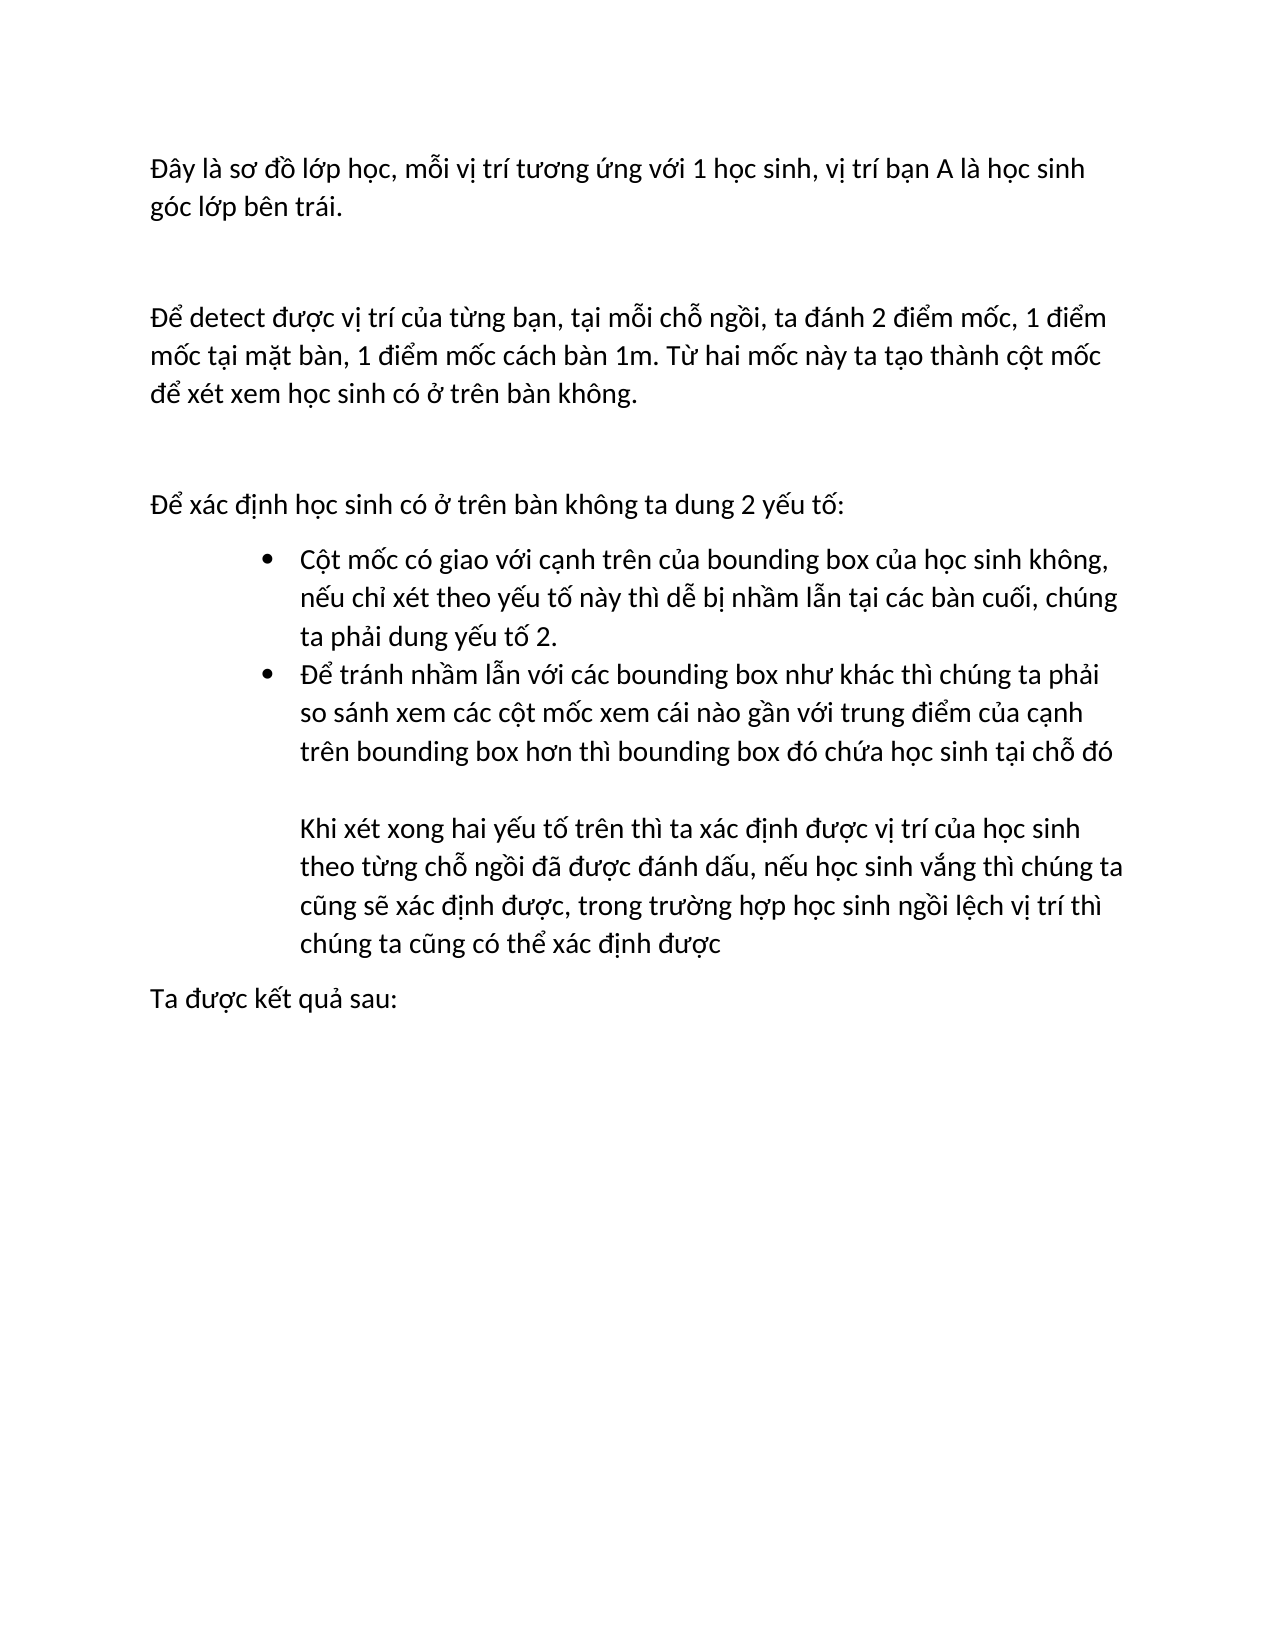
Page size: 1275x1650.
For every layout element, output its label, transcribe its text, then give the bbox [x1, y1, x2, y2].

text Đây là sơ đồ lớp học, mỗi vị trí tương ứng với 1 học sinh, vị trí bạn A là học sinh góc lớp bên trái. [150, 150, 1125, 224]
text Để xác định học sinh có ở trên bàn không ta dung 2 yếu tố: [150, 486, 1125, 521]
list Để tránh nhầm lẫn với các bounding box như khác thì chúng ta phải so sánh xem các cột mốc xem cái nào gần với trung điểm của cạnh trên bounding box hơn thì bounding box đó chứa học sinh tại chỗ đó [262, 656, 1125, 769]
list Cột mốc có giao với cạnh trên của bounding box của học sinh không, nếu chỉ xét theo yếu tố này thì dễ bị nhầm lẫn tại các bàn cuối, chúng ta phải dung yếu tố 2. [262, 541, 1125, 653]
text Để detect được vị trí của từng bạn, tại mỗi chỗ ngồi, ta đánh 2 điểm mốc, 1 điểm mốc tại mặt bàn, 1 điểm mốc cách bàn 1m. Từ hai mốc này ta tạo thành cột mốc để xét xem học sinh có ở trên bàn không. [150, 299, 1125, 411]
list Khi xét xong hai yếu tố trên thì ta xác định được vị trí của học sinh theo từng chỗ ngồi đã được đánh dấu, nếu học sinh vắng thì chúng ta cũng sẽ xác định được, trong trường hợp học sinh ngồi lệch vị trí thì chúng ta cũng có thể xác định được [300, 810, 1125, 961]
text Ta được kết quả sau: [150, 980, 1125, 1016]
